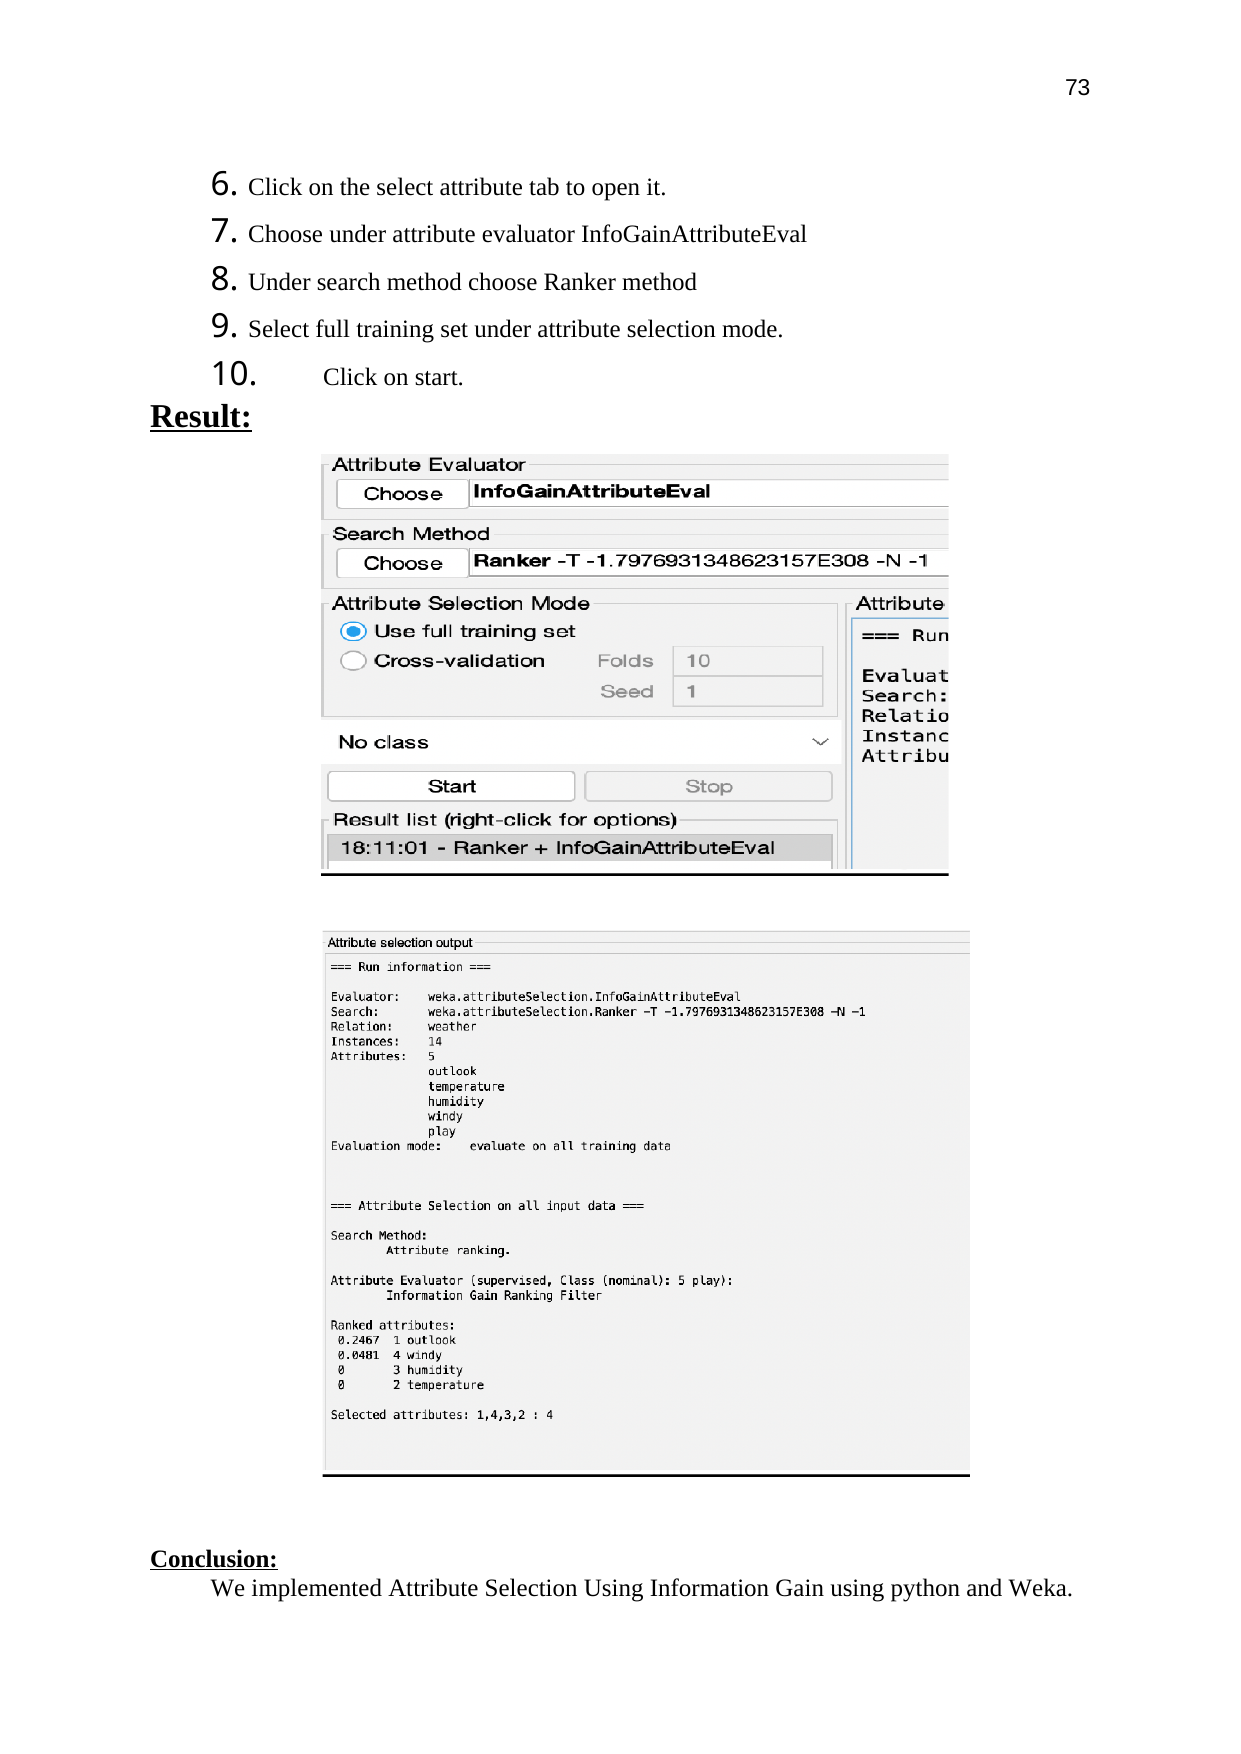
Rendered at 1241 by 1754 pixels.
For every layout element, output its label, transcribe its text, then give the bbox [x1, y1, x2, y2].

text We implemented Attribute Selection Using Information Gain using python and Weka. [210, 1573, 1090, 1601]
list Under search method choose Ranker method [210, 254, 1090, 300]
list Select full training set under attribute selection mode. [210, 302, 1090, 347]
list Click on the select attribute tab to open it. [210, 159, 1090, 205]
list Choose under attribute evaluator InfoGainAttributeEval [210, 207, 1090, 252]
text Conclusion: [150, 1544, 1090, 1572]
picture [322, 930, 970, 1477]
list Click on start. [210, 349, 1090, 395]
text Result: [150, 396, 1090, 435]
picture [321, 454, 949, 876]
